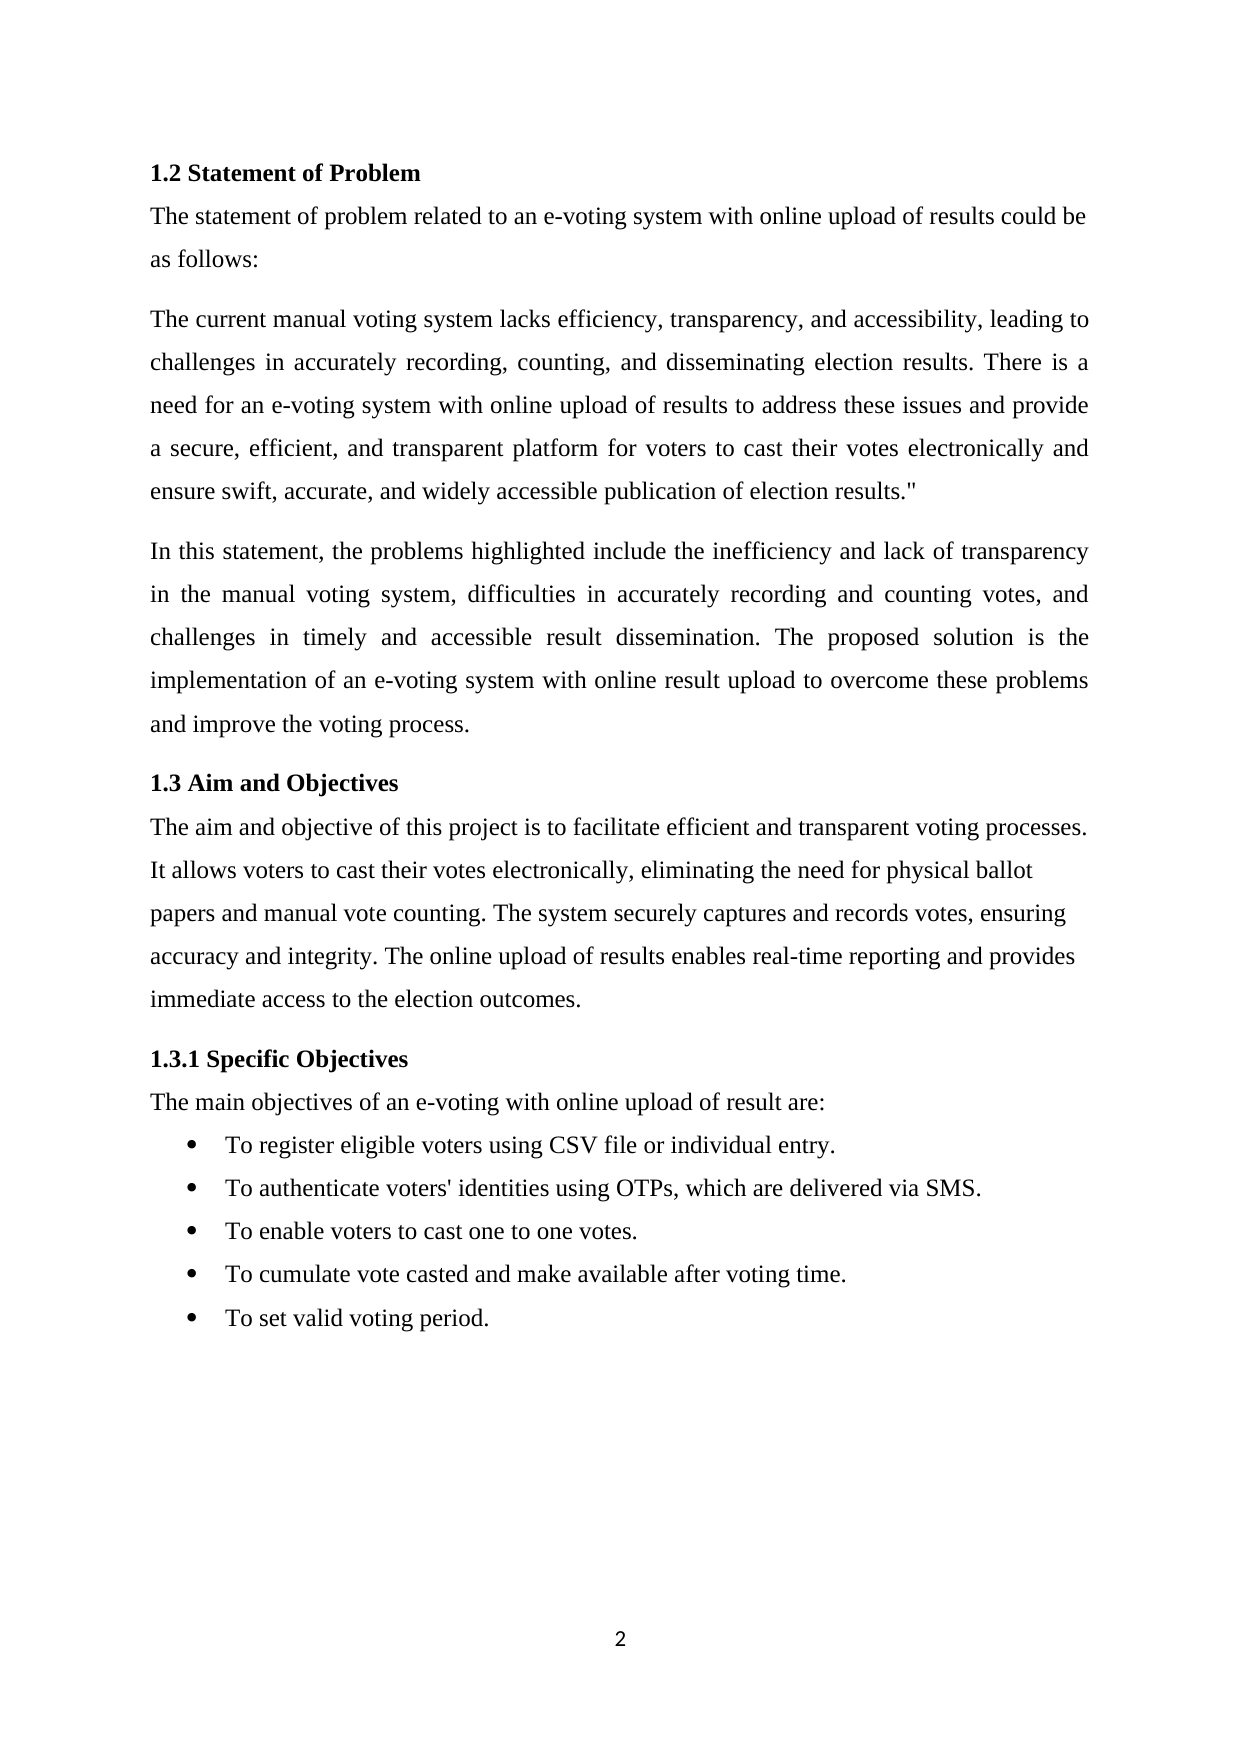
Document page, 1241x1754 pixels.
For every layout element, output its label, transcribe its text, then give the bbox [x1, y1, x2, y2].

list To set valid voting period. [187, 1303, 1090, 1331]
text In this statement, the problems highlighted include the inefficiency and lack of transparency in the manual voting system, difficulties in accurately recording and counting votes, and challenges in timely and accessible result dissemination. The proposed solution is the implementation of an e-voting system with online result upload to overcome these problems and improve the voting process. [150, 536, 1090, 737]
text The statement of problem related to an e-voting system with online upload of results could be as follows: [150, 201, 1090, 273]
list To enable voters to cast one to one votes. [187, 1216, 1090, 1245]
list To register eligible voters using CSV file or individual entry. [187, 1130, 1090, 1159]
text The aim and objective of this project is to facilitate efficient and transparent voting processes. It allows voters to cast their votes electronically, eliminating the need for physical ballot papers and manual vote counting. The system securely captures and records votes, ensuring accuracy and integrity. The online upload of results enables real-time reporting and provides immediate access to the election outcomes. [150, 812, 1090, 1013]
subtitle 1.2 Statement of Problem [150, 158, 1090, 187]
list To cumulate vote casted and make available after voting time. [187, 1259, 1090, 1288]
text The main objectives of an e-voting with online upload of result are: [150, 1087, 1090, 1116]
list To authenticate voters' identities using OTPs, which are delivered via SMS. [187, 1173, 1090, 1202]
text The current manual voting system lacks efficiency, transparency, and accessibility, leading to challenges in accurately recording, counting, and disseminating election results. There is a need for an e-voting system with online upload of results to address these issues and provide a secure, efficient, and transparent platform for voters to cast their votes electronically and ensure swift, accurate, and widely accessible publication of election results." [150, 304, 1090, 505]
subtitle 1.3.1 Specific Objectives [150, 1044, 1090, 1073]
subtitle 1.3 Aim and Objectives [150, 768, 1090, 797]
